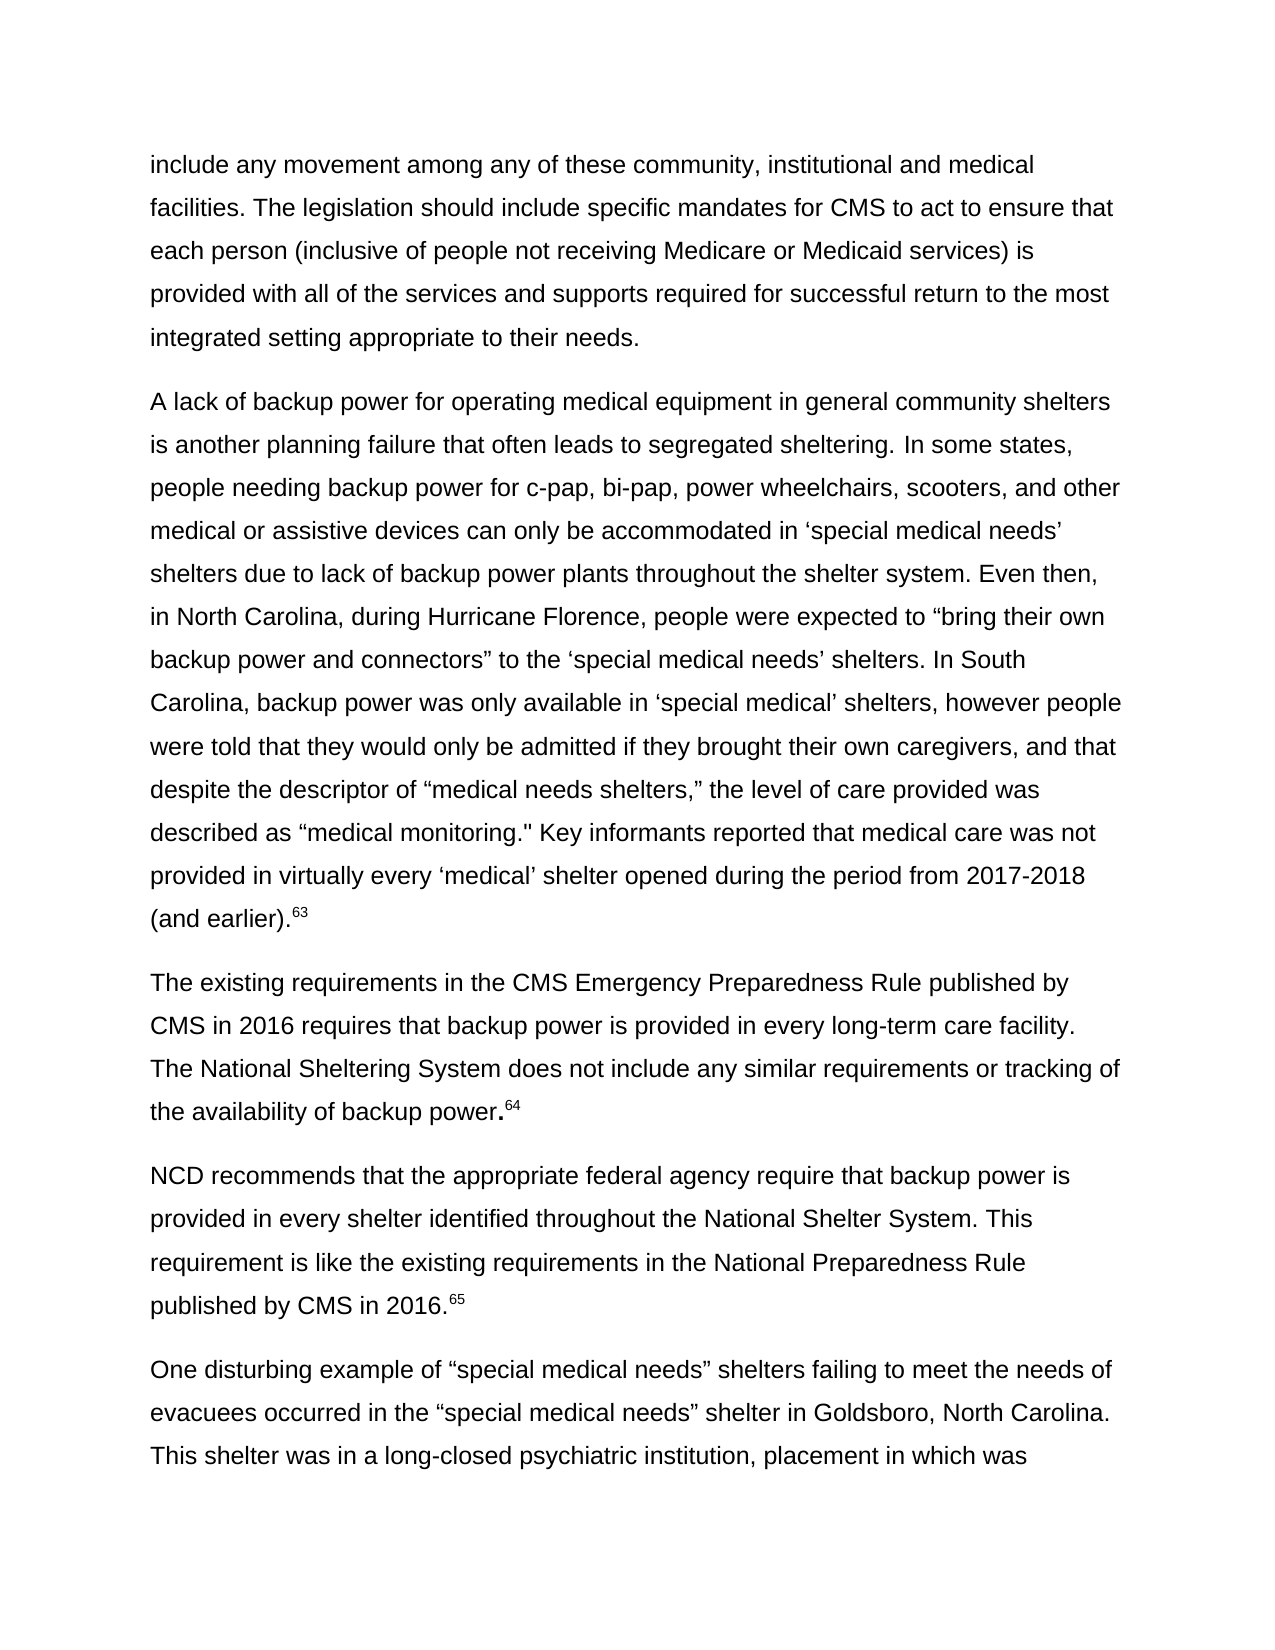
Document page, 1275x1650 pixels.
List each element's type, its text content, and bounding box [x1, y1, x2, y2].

text The existing requirements in the CMS Emergency Preparedness Rule published by CMS in 2016 requires that backup power is provided in every long-term care facility. The National Sheltering System does not include any similar requirements or tracking of the availability of backup power. [150, 968, 1125, 1126]
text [150, 1354, 1125, 1469]
text A lack of backup power for operating medical equipment in general community shelters is another planning failure that often leads to segregated sheltering. In some states, people needing backup power for c-pap, bi-pap, power wheelchairs, scooters, and other medical or assistive devices can only be accommodated in ‘special medical needs’ shelters due to lack of backup power plants throughout the shelter system. Even then, in North Carolina, during Hurricane Florence, people were expected to “bring their own backup power and connectors” to the ‘special medical needs’ shelters. In South Carolina, backup power was only available in ‘special medical’ shelters, however people were told that they would only be admitted if they brought their own caregivers, and that despite the descriptor of “medical needs shelters,” the level of care provided was described as “medical monitoring." Key informants reported that medical care was not provided in virtually every ‘medical’ shelter opened during the period from 2017-2018 (and earlier). [150, 386, 1125, 933]
text NCD recommends that the appropriate federal agency require that backup power is provided in every shelter identified throughout the National Shelter System. This requirement is like the existing requirements in the National Preparedness Rule published by CMS in 2016. [150, 1161, 1125, 1319]
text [150, 150, 1125, 351]
